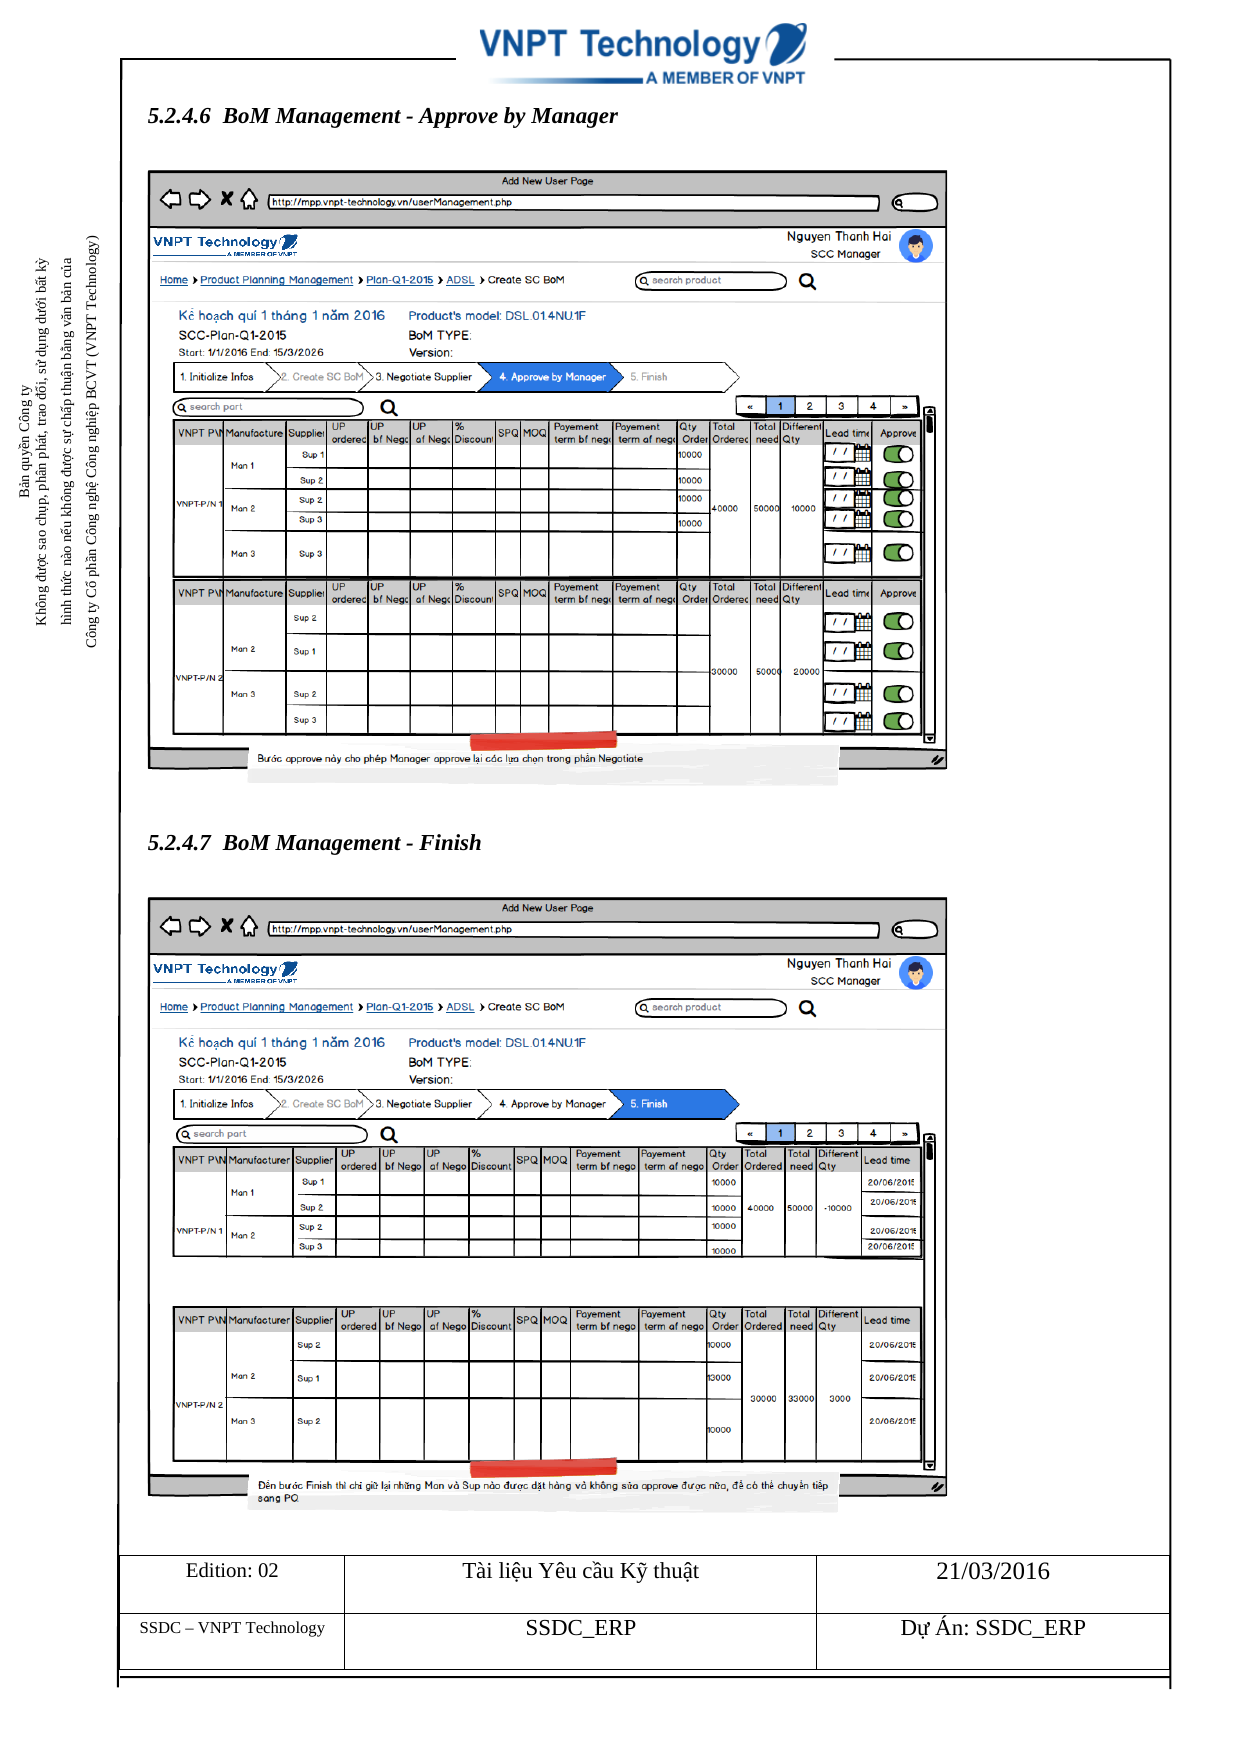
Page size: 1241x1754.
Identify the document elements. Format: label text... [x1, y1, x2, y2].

subtitle BoM Management - Finish [148, 829, 1152, 856]
subtitle BoM Management - Approve by Manager [148, 102, 1152, 128]
picture [479, 23, 808, 85]
